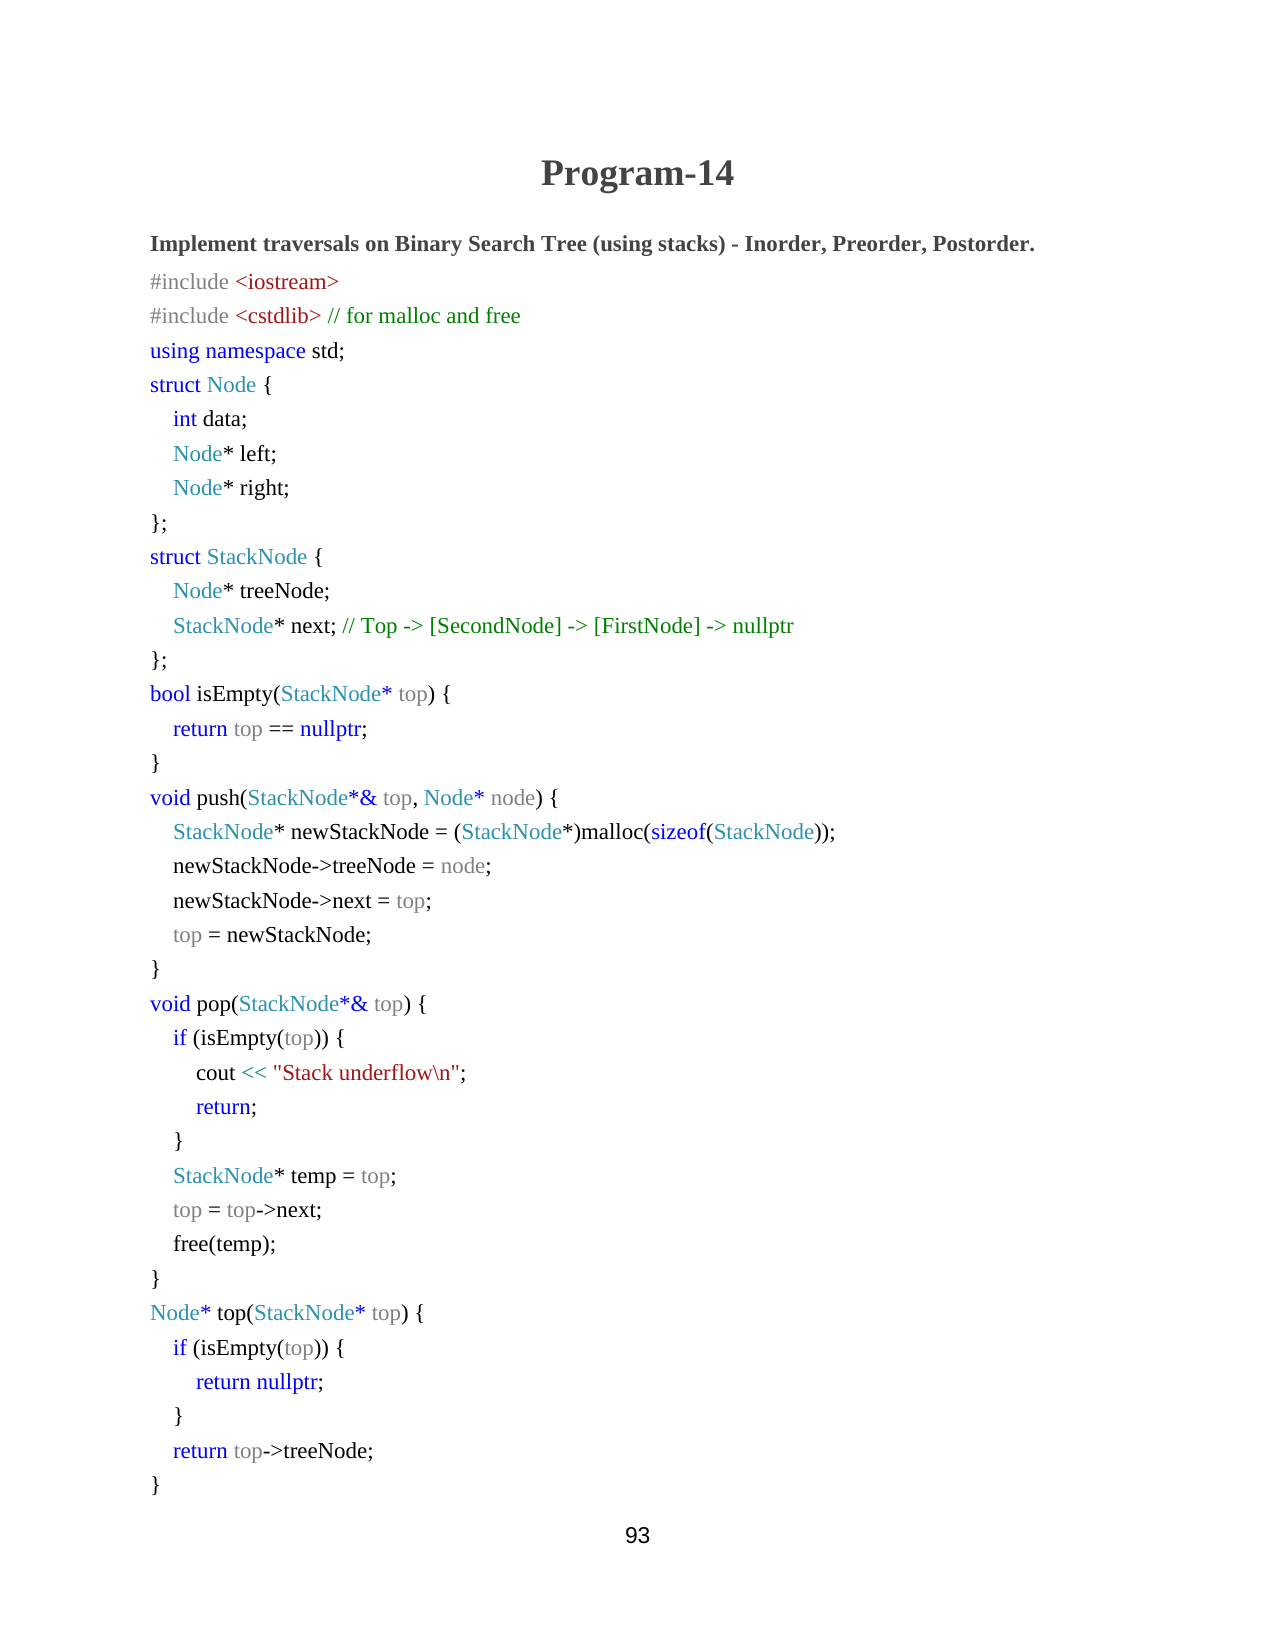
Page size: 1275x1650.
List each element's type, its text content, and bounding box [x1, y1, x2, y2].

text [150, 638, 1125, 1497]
text }; [150, 501, 1125, 535]
text Node* right; [150, 466, 1125, 501]
list Implement traversals on Binary Search Tree (using stacks) - Inorder, Preorder, Postorder. [150, 230, 1125, 256]
text int data; [150, 397, 1125, 432]
text struct Node { [150, 363, 1125, 397]
text struct StackNode { [150, 535, 1125, 569]
text StackNode* next; // Top -> [SecondNode] -> [FirstNode] -> nullptr [150, 604, 1125, 638]
text #include <iostream> [150, 260, 1125, 294]
text using namespace std; [150, 329, 1125, 363]
text Program-14 [150, 150, 1125, 193]
text Node* left; [150, 432, 1125, 466]
text #include <cstdlib> // for malloc and free [150, 294, 1125, 329]
text Node* treeNode; [150, 569, 1125, 604]
